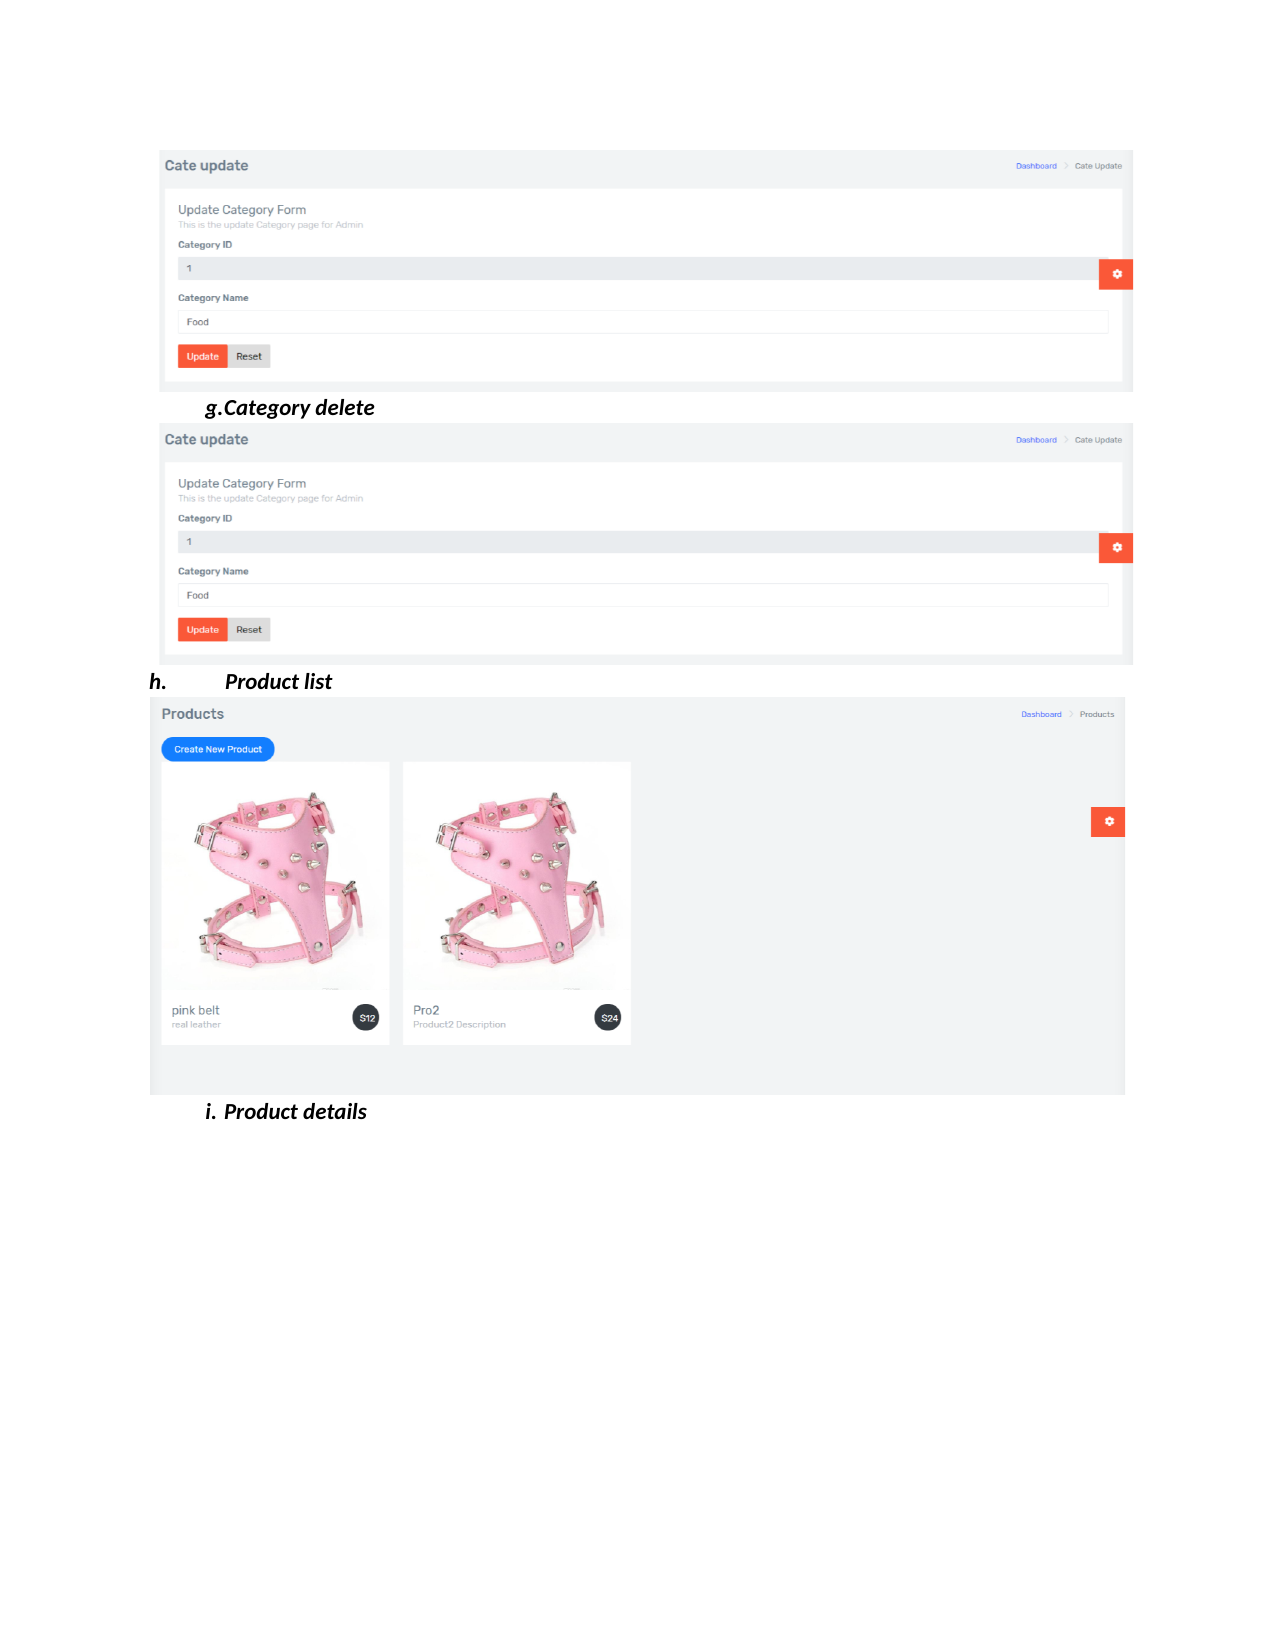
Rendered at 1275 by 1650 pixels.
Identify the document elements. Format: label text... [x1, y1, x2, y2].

list Product details [205, 1097, 1125, 1125]
picture [159, 150, 1134, 392]
list Category delete [205, 393, 1125, 421]
picture [159, 423, 1134, 665]
picture [150, 697, 1125, 1095]
